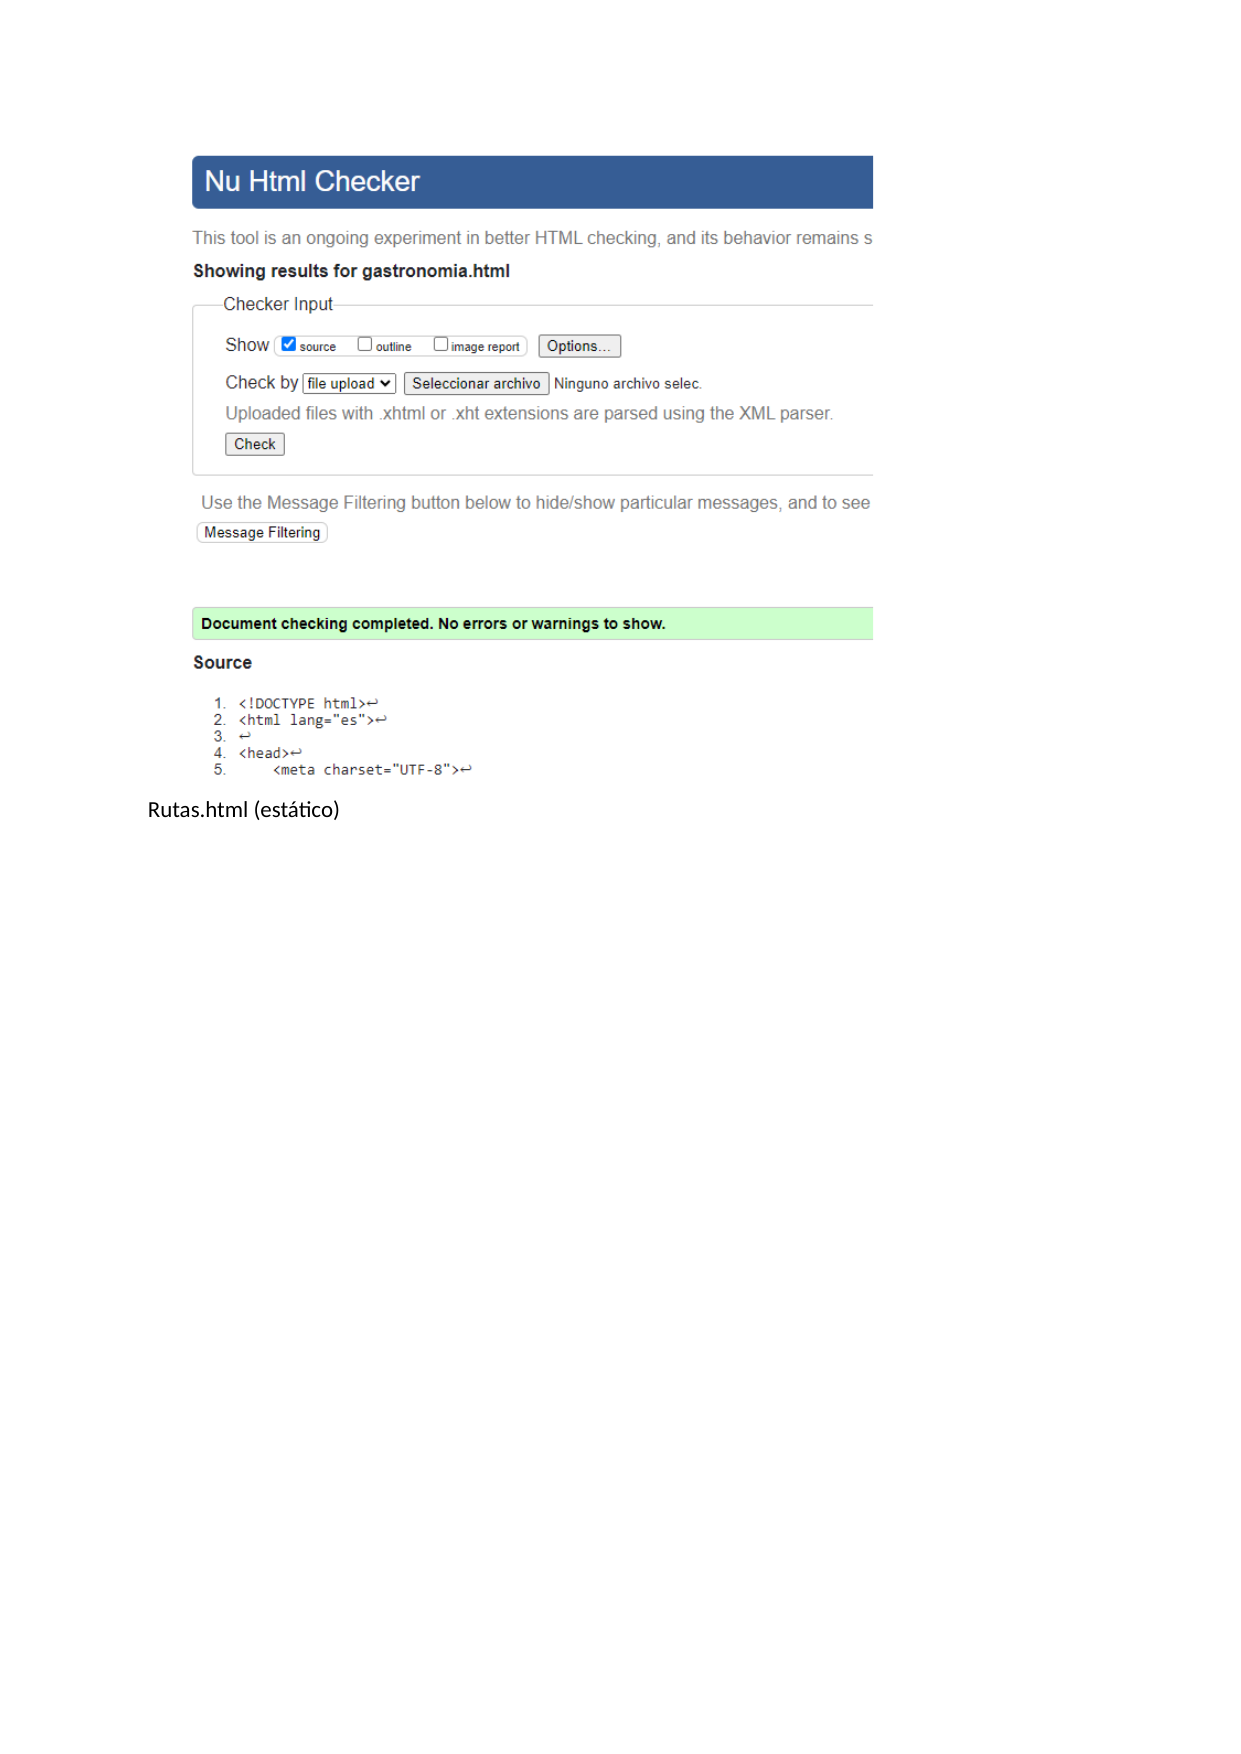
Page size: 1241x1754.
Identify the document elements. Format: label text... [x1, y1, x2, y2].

picture [147, 147, 874, 777]
text Rutas.html (estático) [148, 795, 1063, 823]
